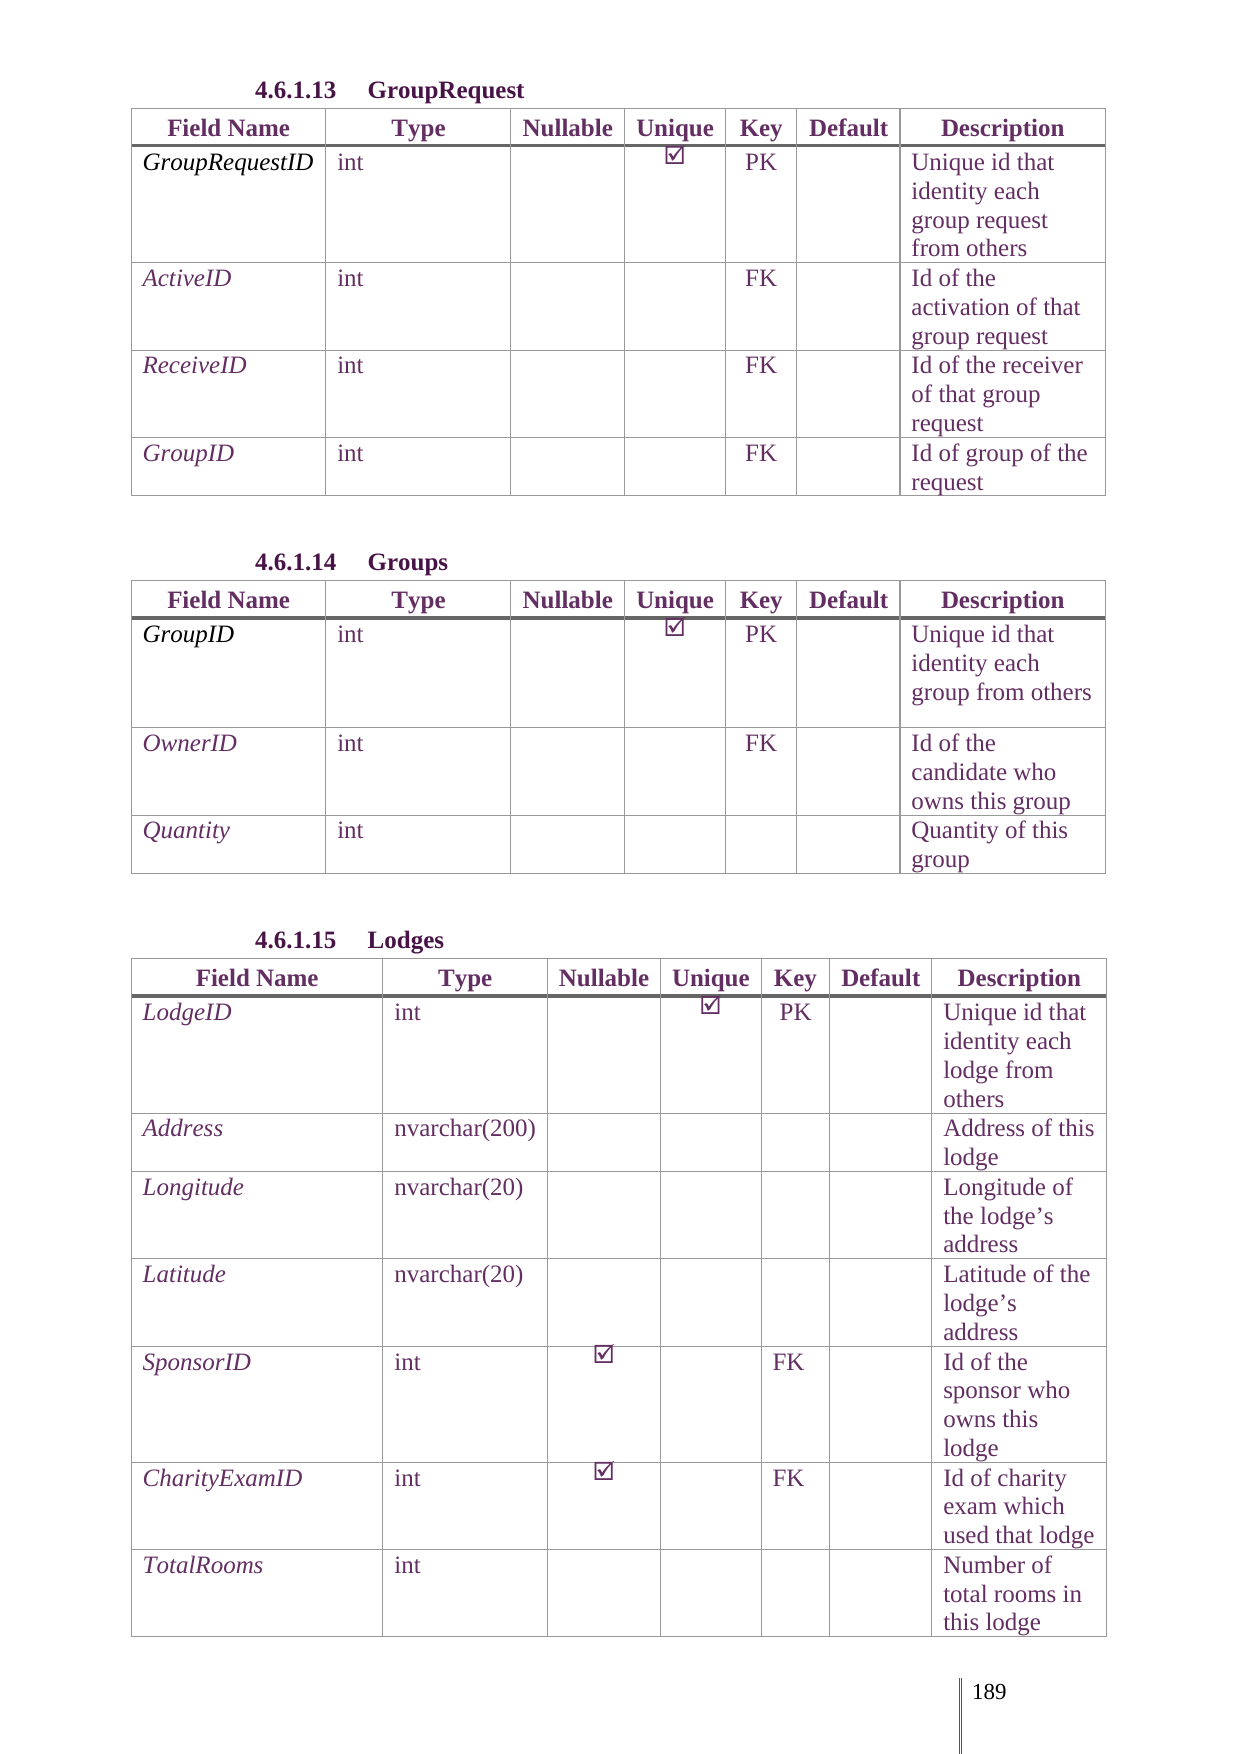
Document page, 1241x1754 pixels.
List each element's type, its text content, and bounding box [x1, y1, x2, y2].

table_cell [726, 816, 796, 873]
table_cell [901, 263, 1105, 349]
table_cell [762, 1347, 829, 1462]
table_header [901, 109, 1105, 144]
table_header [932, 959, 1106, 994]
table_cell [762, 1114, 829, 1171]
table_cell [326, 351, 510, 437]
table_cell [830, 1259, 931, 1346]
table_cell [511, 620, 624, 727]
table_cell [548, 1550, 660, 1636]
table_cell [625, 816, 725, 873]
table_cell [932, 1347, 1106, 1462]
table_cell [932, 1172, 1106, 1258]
subtitle Lodges [255, 925, 1165, 954]
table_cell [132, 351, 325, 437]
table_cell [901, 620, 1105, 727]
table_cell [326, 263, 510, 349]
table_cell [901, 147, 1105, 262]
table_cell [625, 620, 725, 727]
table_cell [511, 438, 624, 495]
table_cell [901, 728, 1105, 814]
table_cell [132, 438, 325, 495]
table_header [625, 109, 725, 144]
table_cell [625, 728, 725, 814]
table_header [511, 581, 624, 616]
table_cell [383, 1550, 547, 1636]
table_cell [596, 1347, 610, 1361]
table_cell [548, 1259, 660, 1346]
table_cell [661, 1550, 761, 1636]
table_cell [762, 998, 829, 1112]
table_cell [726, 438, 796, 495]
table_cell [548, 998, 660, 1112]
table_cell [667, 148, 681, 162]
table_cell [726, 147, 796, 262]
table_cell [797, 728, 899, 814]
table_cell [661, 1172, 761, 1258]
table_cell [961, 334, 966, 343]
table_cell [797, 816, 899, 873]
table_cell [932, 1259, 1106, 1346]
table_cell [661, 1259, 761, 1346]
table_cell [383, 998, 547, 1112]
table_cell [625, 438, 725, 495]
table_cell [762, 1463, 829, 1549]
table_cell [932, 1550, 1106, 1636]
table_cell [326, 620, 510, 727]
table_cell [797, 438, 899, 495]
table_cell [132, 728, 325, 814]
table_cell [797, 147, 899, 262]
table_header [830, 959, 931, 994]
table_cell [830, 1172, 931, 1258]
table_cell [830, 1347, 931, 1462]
subtitle Groups [255, 547, 1165, 576]
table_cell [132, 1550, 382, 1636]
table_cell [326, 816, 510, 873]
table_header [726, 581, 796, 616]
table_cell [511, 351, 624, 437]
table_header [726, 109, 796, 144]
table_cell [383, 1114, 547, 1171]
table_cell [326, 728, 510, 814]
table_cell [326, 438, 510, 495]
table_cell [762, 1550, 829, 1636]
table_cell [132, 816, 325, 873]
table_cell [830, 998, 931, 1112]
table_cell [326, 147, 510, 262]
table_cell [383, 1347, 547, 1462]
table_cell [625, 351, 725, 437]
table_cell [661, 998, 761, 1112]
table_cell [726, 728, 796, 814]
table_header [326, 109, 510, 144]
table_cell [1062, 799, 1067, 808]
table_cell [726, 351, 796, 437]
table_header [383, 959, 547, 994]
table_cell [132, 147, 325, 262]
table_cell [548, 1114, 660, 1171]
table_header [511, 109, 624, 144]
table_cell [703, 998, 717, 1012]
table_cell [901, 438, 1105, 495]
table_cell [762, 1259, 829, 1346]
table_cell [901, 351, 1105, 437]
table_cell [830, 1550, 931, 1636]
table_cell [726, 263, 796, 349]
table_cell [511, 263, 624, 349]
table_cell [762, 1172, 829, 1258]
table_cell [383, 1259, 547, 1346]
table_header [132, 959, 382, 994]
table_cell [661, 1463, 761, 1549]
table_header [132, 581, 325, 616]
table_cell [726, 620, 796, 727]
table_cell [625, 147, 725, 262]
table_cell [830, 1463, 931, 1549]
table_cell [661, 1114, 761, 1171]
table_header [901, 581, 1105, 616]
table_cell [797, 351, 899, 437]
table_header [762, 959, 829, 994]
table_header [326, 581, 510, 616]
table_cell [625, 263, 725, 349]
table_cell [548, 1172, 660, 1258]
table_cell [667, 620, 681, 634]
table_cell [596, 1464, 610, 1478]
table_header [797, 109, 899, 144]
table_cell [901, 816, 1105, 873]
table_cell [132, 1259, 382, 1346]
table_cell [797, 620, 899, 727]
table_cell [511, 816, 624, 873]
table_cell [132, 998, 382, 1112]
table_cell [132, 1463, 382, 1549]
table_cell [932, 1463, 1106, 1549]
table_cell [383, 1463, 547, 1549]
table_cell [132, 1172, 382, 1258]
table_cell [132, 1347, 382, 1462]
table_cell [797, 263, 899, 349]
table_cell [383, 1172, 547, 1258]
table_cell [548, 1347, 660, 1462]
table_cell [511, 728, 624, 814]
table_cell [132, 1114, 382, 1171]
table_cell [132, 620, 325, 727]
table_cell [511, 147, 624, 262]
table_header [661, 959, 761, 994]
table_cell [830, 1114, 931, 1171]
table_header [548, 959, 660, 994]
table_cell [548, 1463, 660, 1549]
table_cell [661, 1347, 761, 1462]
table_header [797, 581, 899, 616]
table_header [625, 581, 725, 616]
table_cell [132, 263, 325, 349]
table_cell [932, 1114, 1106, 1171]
subtitle GroupRequest [255, 75, 1165, 104]
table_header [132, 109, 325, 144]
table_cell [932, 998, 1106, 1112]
